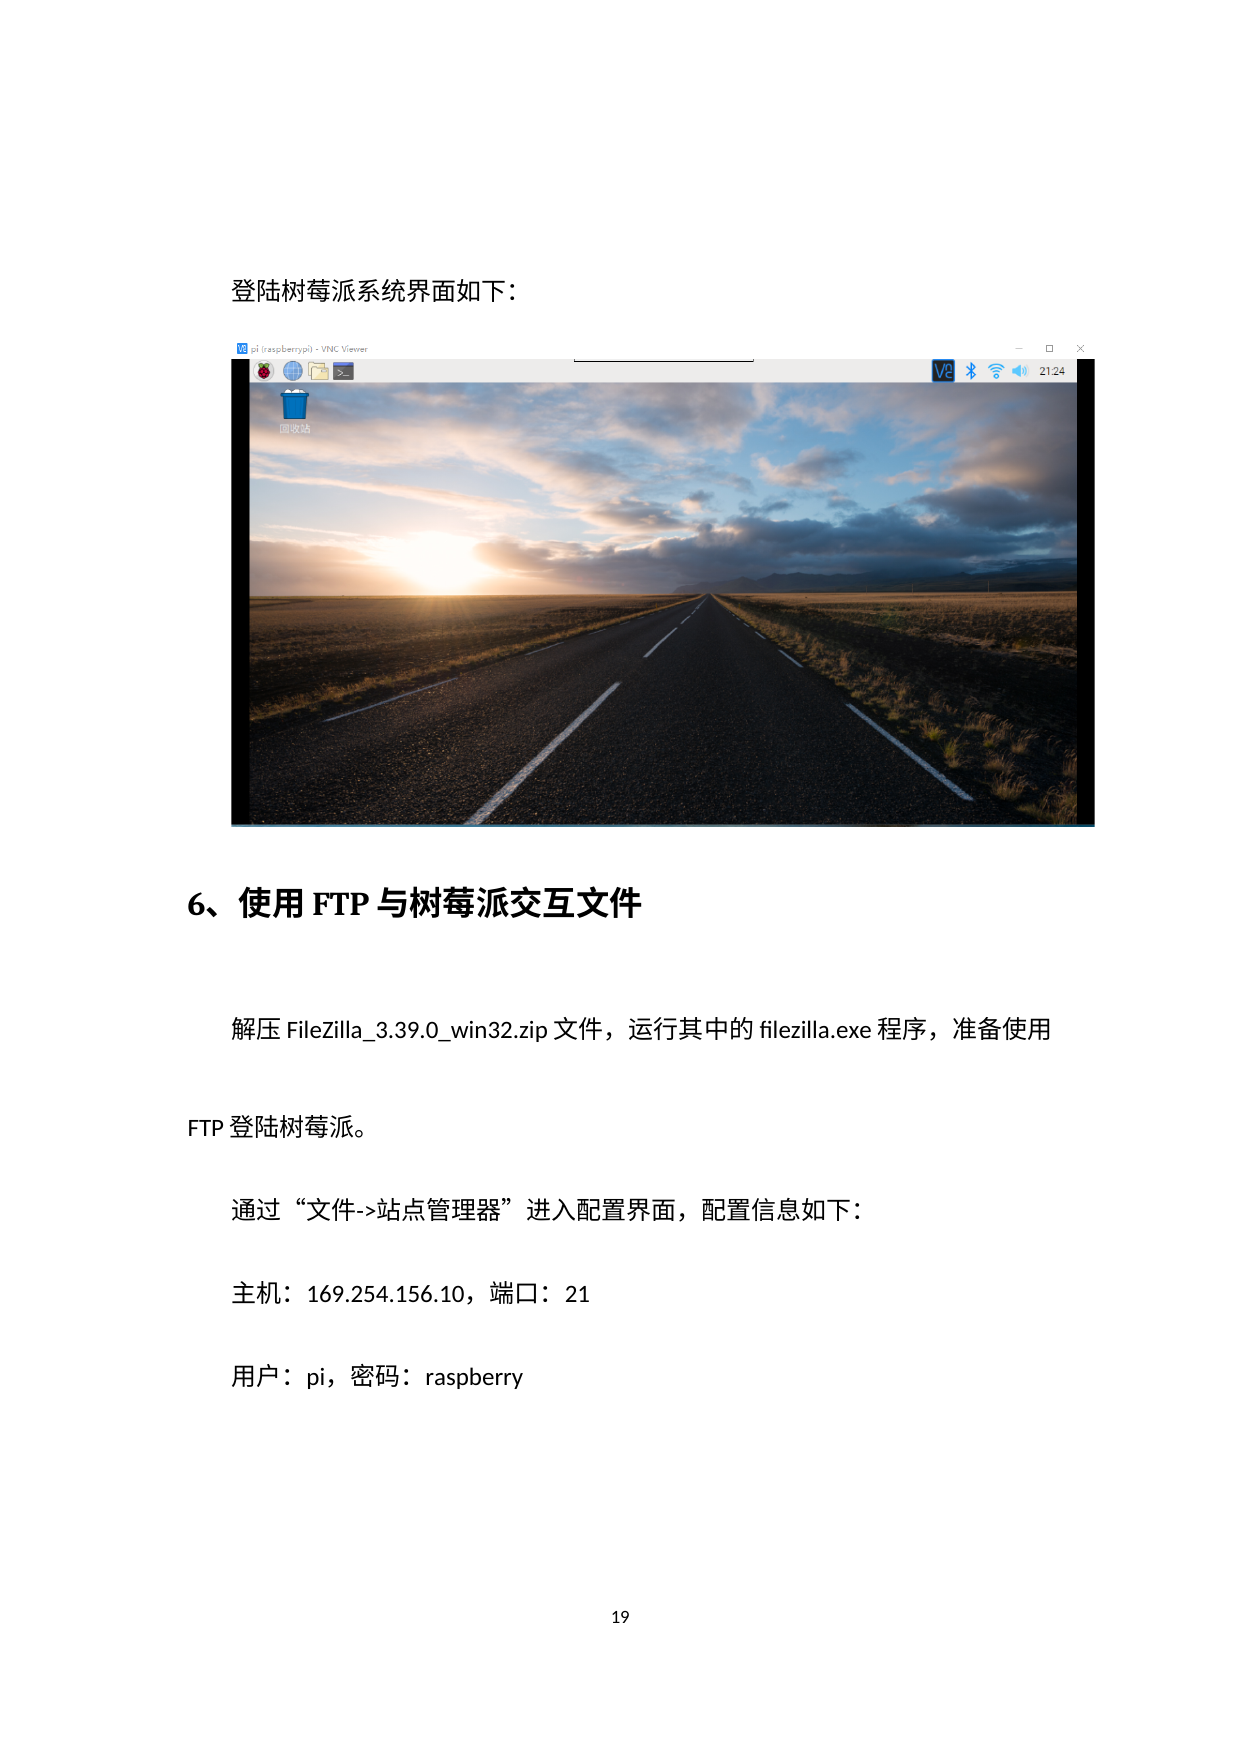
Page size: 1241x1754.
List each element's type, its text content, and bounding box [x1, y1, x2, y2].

subtitle 6、使用FTP与树莓派交互文件 [187, 868, 1053, 933]
text 解压FileZilla_3.39.0_win32.zip文件，运行其中的filezilla.exe程序，准备使用FTP登陆树莓派。 [187, 996, 1053, 1158]
text 通过“文件->站点管理器”进入配置界面，配置信息如下： [187, 1176, 1053, 1241]
text 登陆树莓派系统界面如下： [187, 257, 1053, 322]
picture [231, 340, 1095, 827]
text 主机：169.254.156.10，端口：21 [187, 1259, 1053, 1324]
text 用户：pi，密码：raspberry [187, 1342, 1053, 1407]
